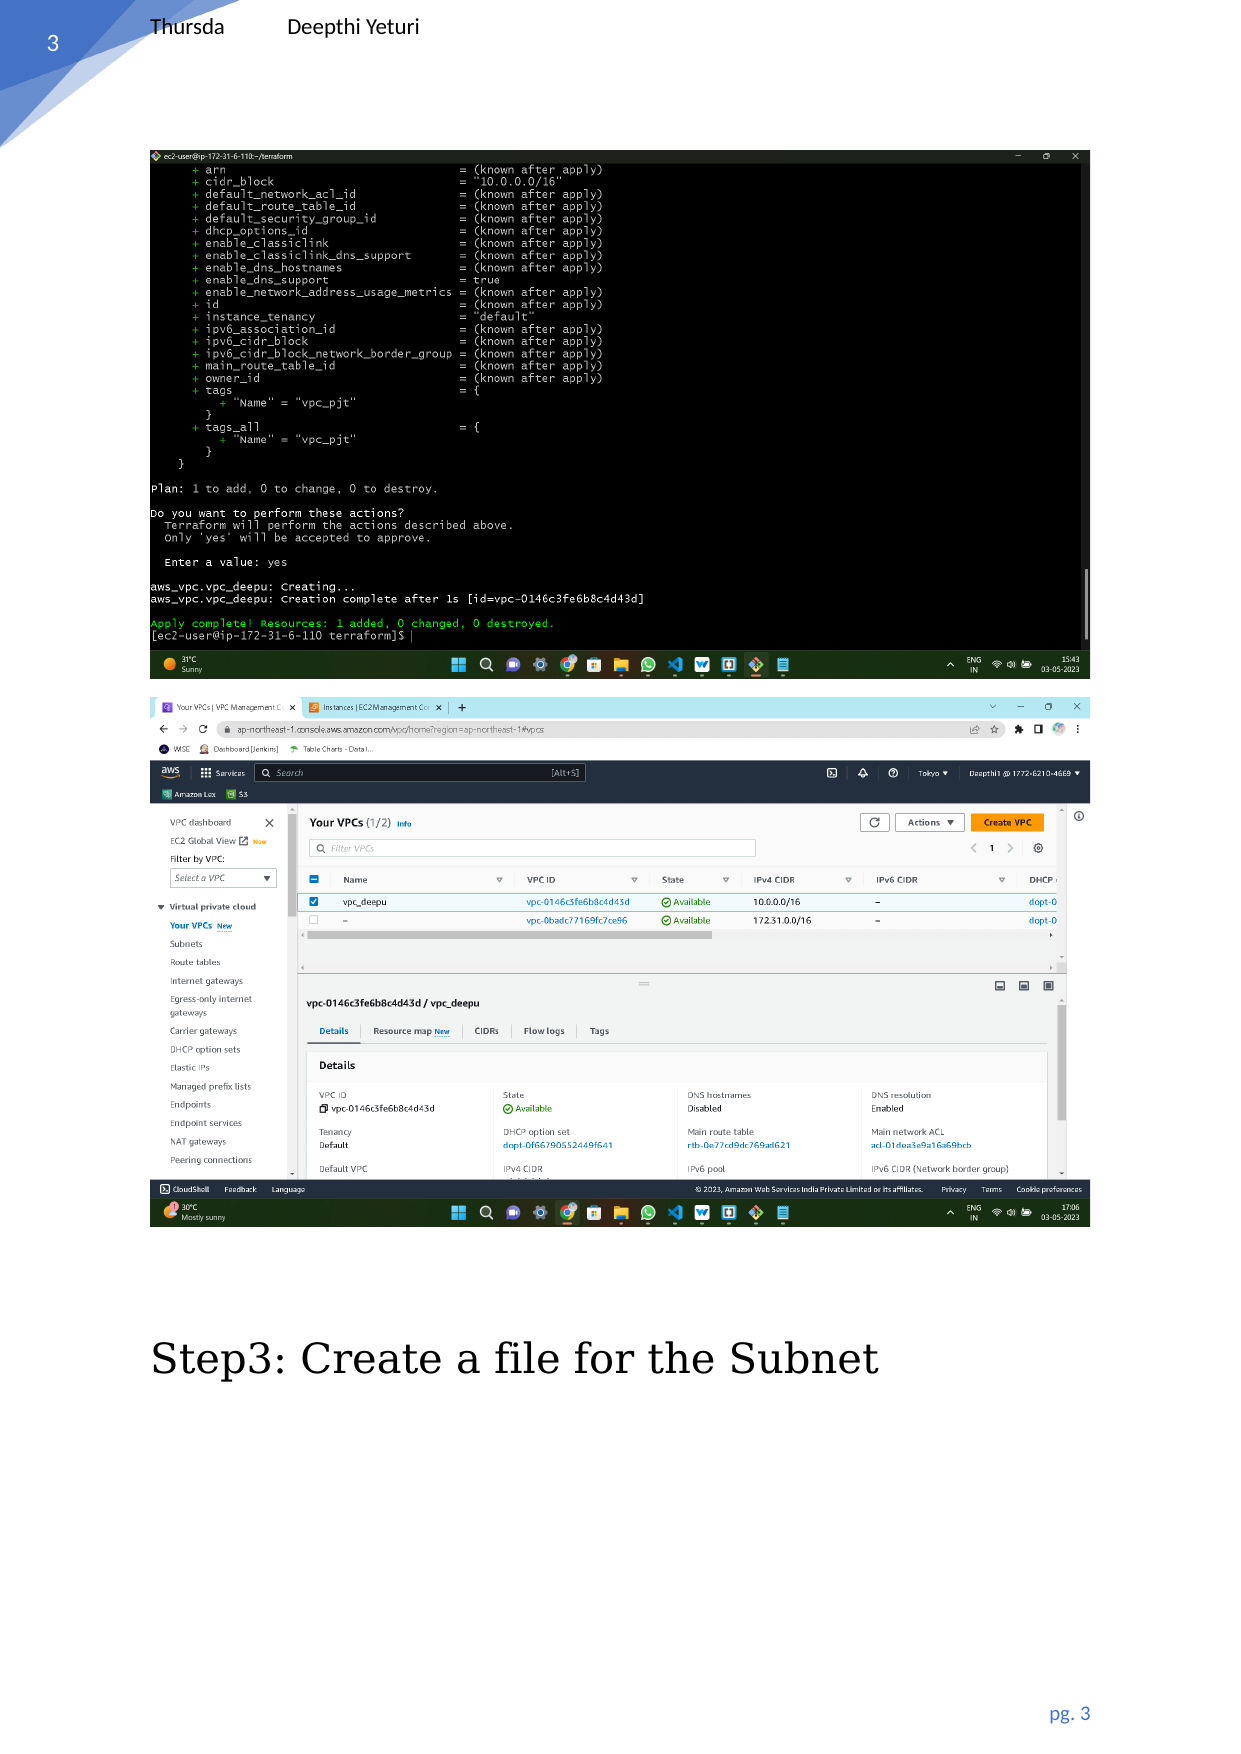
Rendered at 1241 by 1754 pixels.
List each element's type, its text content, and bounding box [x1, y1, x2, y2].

picture [150, 150, 1091, 679]
picture [150, 697, 1091, 1227]
text Step3: Create a file for the Subnet [150, 1332, 1090, 1382]
picture [0, 0, 242, 149]
